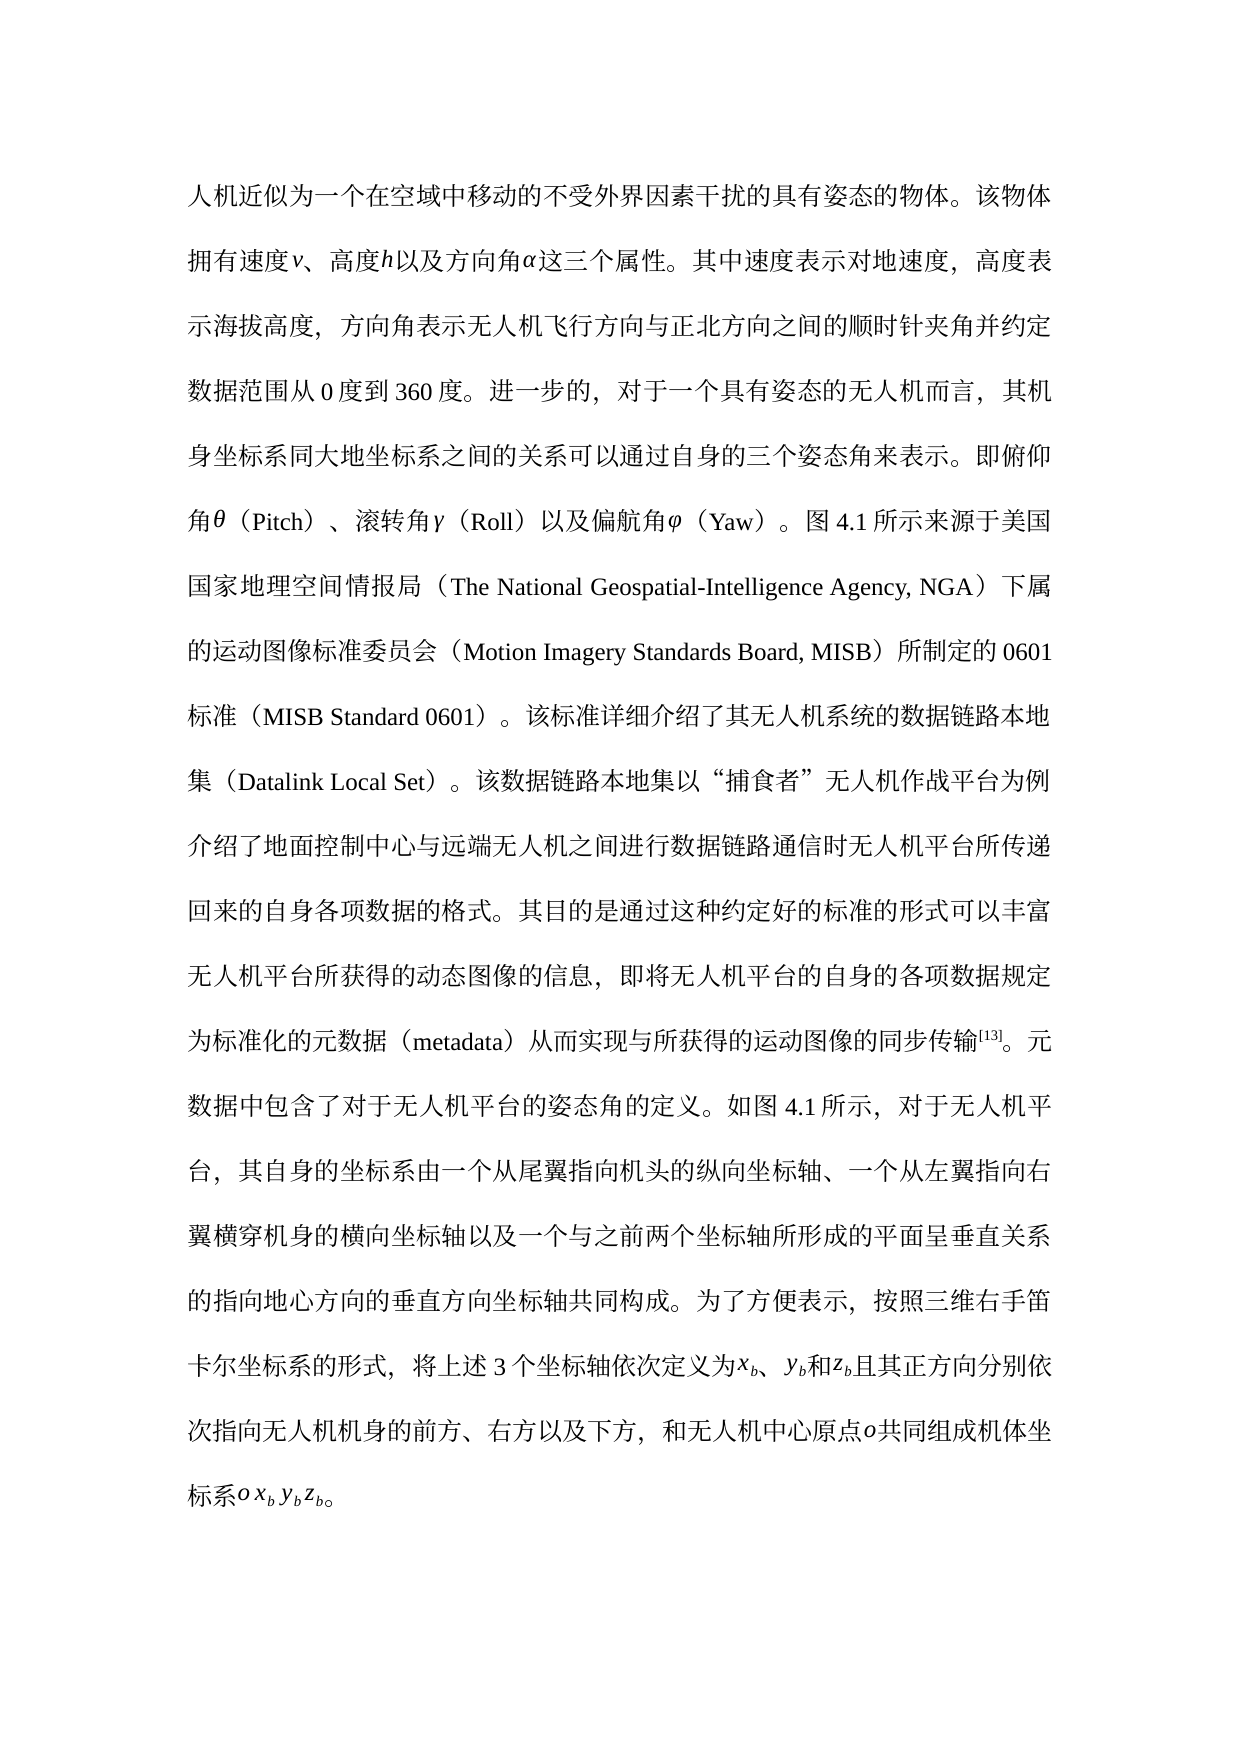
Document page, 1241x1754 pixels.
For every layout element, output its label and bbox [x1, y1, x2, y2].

text [187, 162, 1053, 1527]
